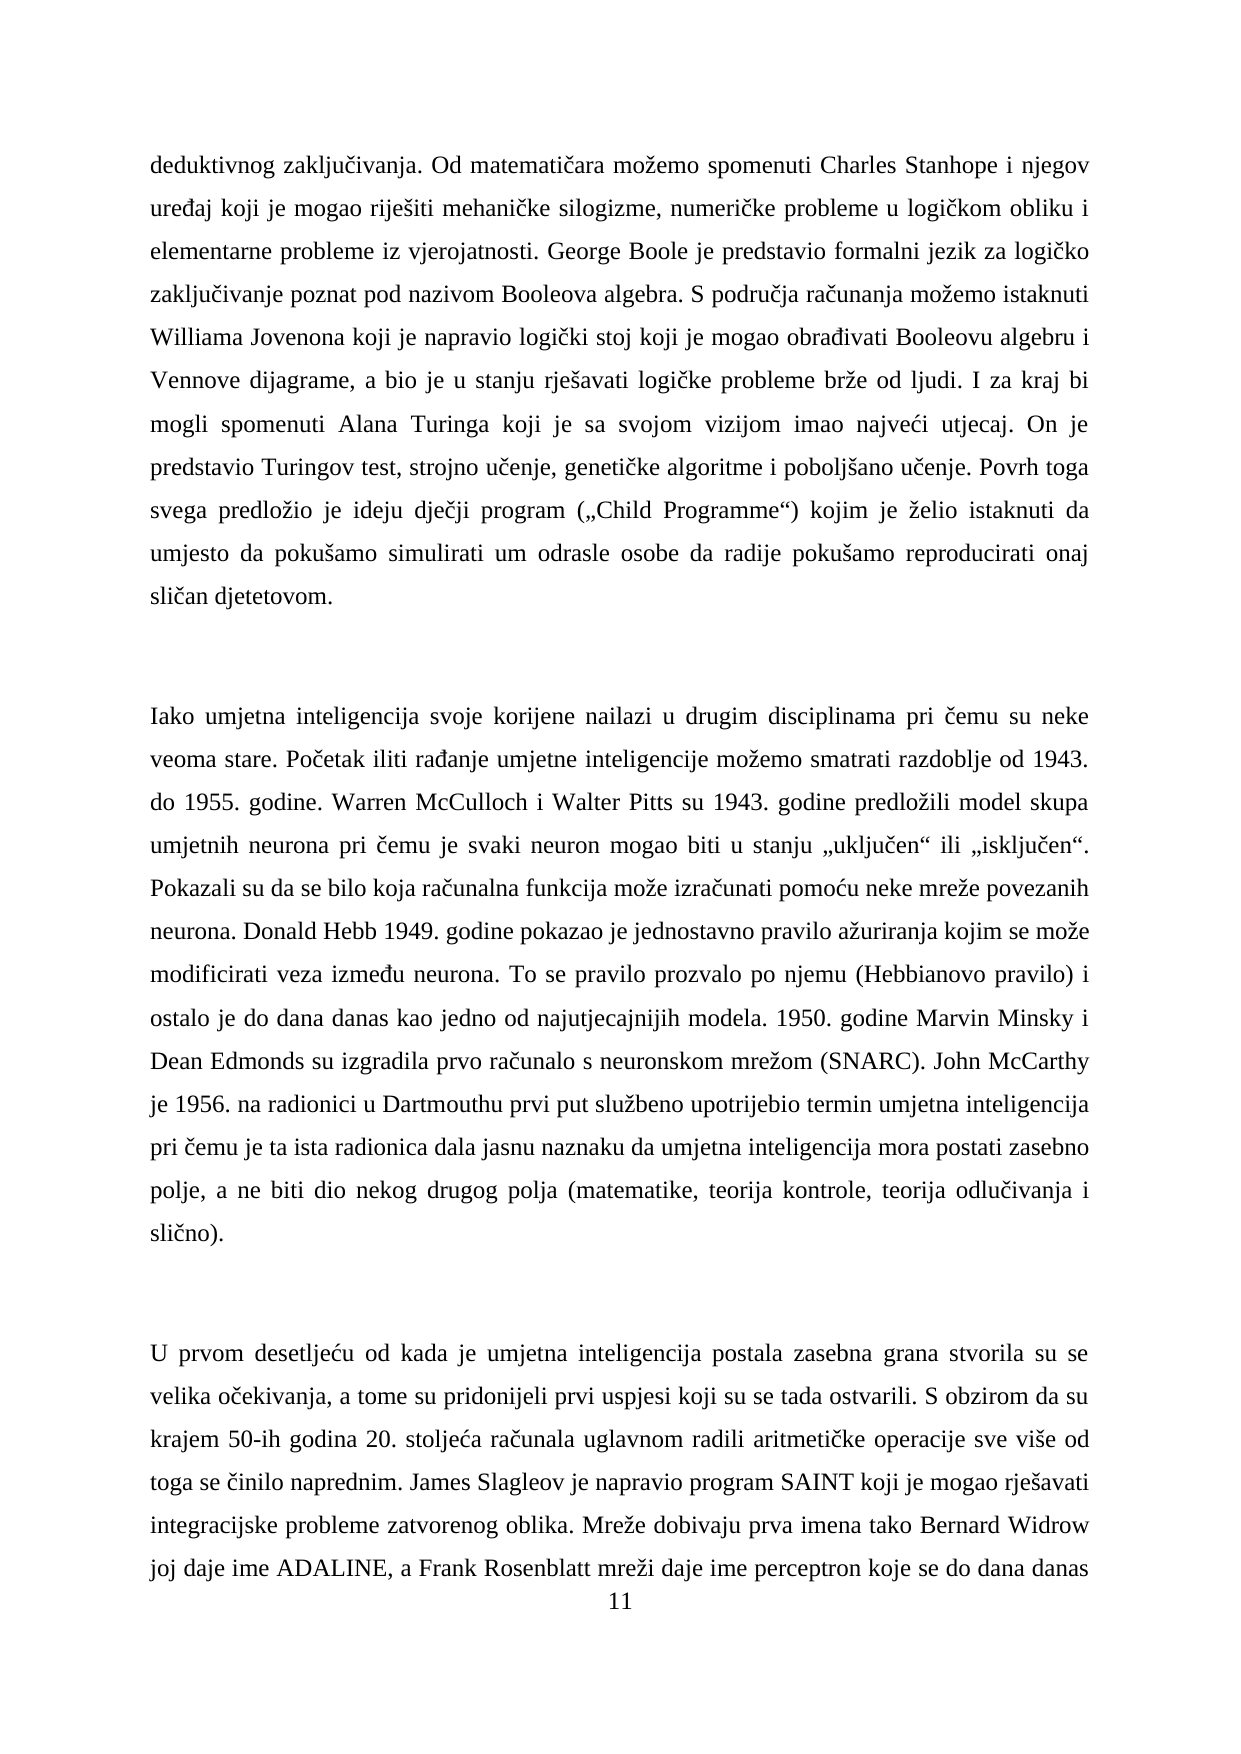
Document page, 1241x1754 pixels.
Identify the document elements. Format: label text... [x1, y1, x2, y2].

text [150, 150, 1090, 610]
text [150, 1338, 1090, 1582]
text Iako umjetna inteligencija svoje korijene nailazi u drugim disciplinama pri čemu su neke veoma stare. Početak iliti rađanje umjetne inteligencije možemo smatrati razdoblje od 1943. do 1955. godine. Warren McCulloch i Walter Pitts su 1943. godine predložili model skupa umjetnih neurona pri čemu je svaki neuron mogao biti u stanju „uključen“ ili „isključen“. Pokazali su da se bilo koja računalna funkcija može izračunati pomoću neke mreže povezanih neurona. Donald Hebb 1949. godine pokazao je jednostavno pravilo ažuriranja kojim se može modificirati veza između neurona. To se pravilo prozvalo po njemu (Hebbianovo pravilo) i ostalo je do dana danas kao jedno od najutjecajnijih modela. 1950. godine Marvin Minsky i Dean Edmonds su izgradila prvo računalo s neuronskom mrežom (SNARC). John McCarthy je 1956. na radionici u Dartmouthu prvi put službeno upotrijebio termin umjetna inteligencija pri čemu je ta ista radionica dala jasnu naznaku da umjetna inteligencija mora postati zasebno polje, a ne biti dio nekog drugog polja (matematike, teorija kontrole, teorija odlučivanja i slično). [150, 701, 1090, 1247]
